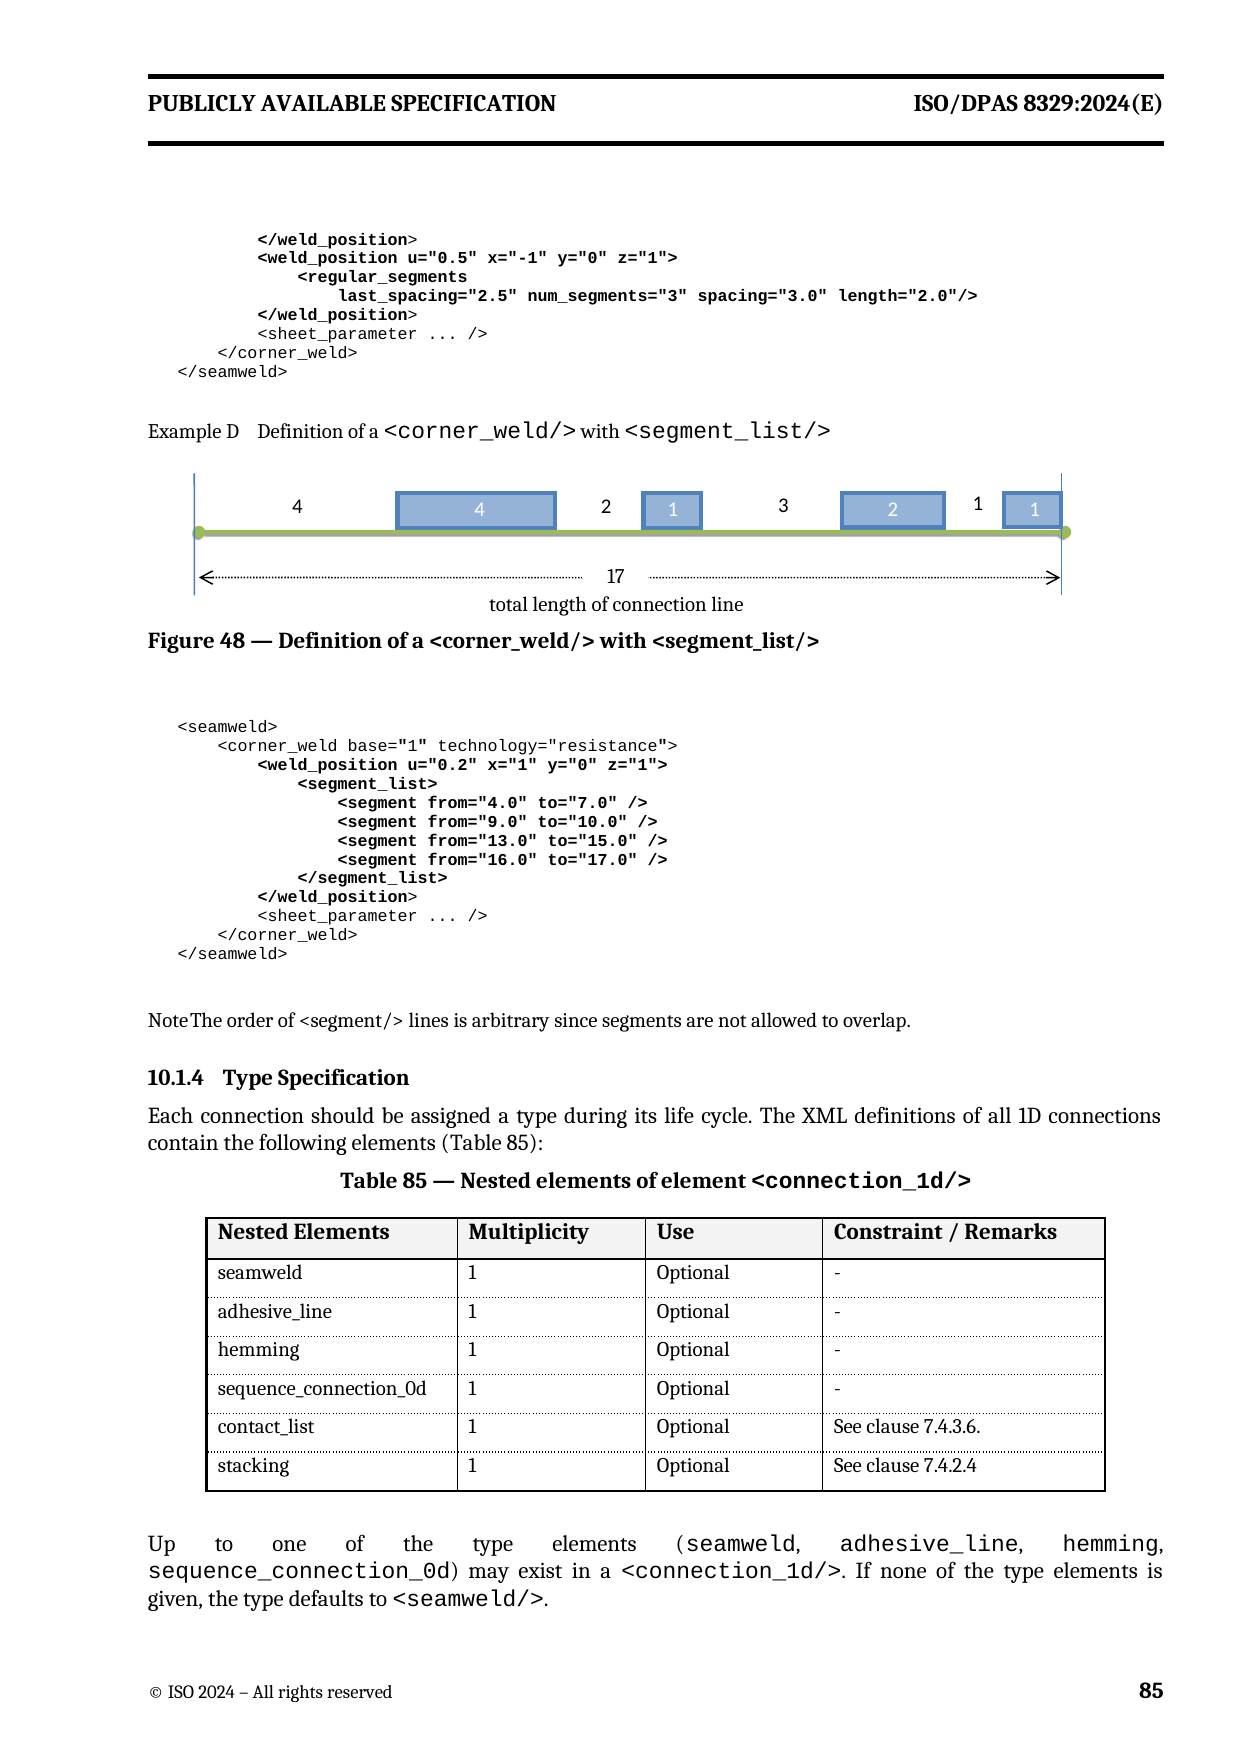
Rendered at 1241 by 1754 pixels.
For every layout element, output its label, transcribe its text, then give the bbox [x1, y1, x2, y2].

text <seamweld> [165, 719, 1146, 738]
text <segment_list> [165, 776, 1146, 794]
text Table 85 — Nested elements of element <connection_1d/> [148, 1168, 1163, 1196]
text <regular_segments [165, 269, 1146, 288]
text </weld_position> [165, 307, 1146, 325]
text last_spacing="2.5" num_segments="3" spacing="3.0" length="2.0"/> [165, 288, 1146, 307]
text <weld_position u="0.5" x="-1" y="0" z="1"> [165, 250, 1146, 269]
text <weld_position u="0.2" x="1" y="0" z="1"> [165, 757, 1146, 776]
text <segment from="9.0" to="10.0" /> [165, 813, 1146, 832]
text Example D Definition of a <corner_weld/> with <segment_list/> [148, 419, 1163, 445]
text <segment from="16.0" to="17.0" /> [165, 851, 1146, 870]
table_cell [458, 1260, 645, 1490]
text Figure 48 — Definition of a <corner_weld/> with <segment_list/> [148, 628, 1163, 654]
text </corner_weld> [165, 344, 1146, 363]
subtitle Type Specification [148, 1064, 1163, 1091]
text </corner_weld> [165, 926, 1146, 945]
text <sheet_parameter ... /> [165, 325, 1146, 344]
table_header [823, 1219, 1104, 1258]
text </weld_position> [165, 231, 1146, 250]
text <corner_weld base="1" technology="resistance"> [165, 738, 1146, 757]
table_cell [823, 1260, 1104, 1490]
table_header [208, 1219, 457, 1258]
text </segment_list> [165, 870, 1146, 889]
text <sheet_parameter ... /> [165, 908, 1146, 926]
text Note The order of <segment/> lines is arbitrary since segments are not allowed to overlap. [148, 1008, 1163, 1033]
text <segment from="4.0" to="7.0" /> [165, 794, 1146, 813]
text <segment from="13.0" to="15.0" /> [165, 832, 1146, 851]
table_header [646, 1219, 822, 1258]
text </weld_position> [165, 889, 1146, 908]
text </seamweld> [165, 945, 1146, 964]
text </seamweld> [165, 363, 1146, 382]
text Up to one of the type elements (seamweld, adhesive_line, hemming, sequence_connection_0d) may exist in a <connection_1d/>. If none of the type elements is given, the type defaults to <seamweld/>. [148, 1531, 1163, 1613]
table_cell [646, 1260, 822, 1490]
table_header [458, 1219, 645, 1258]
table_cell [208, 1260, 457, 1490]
text Each connection should be assigned a type during its life cycle. The XML definitions of all 1D connections contain the following elements (Table 85): [148, 1103, 1163, 1156]
